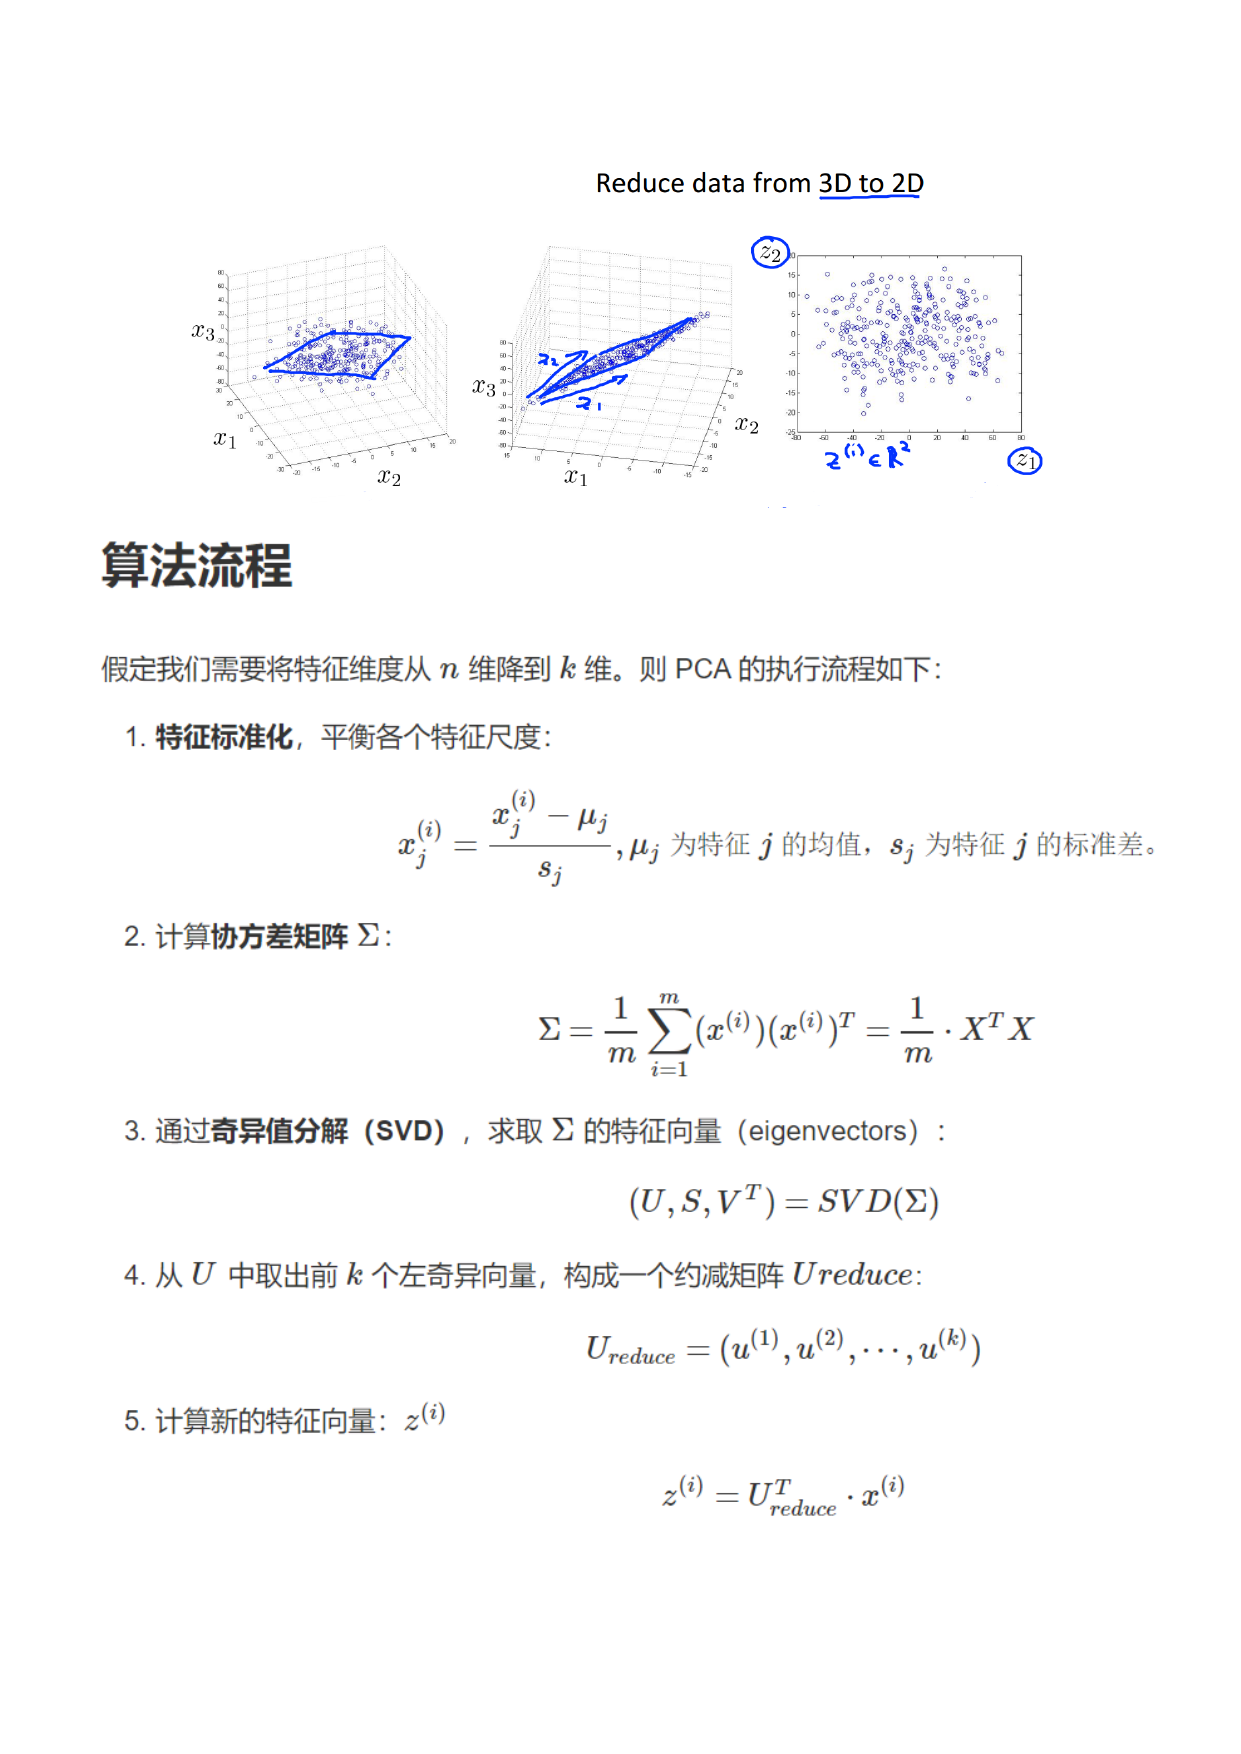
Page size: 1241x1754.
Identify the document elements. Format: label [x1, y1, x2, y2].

picture [187, 162, 1053, 508]
picture [69, 519, 1182, 1561]
